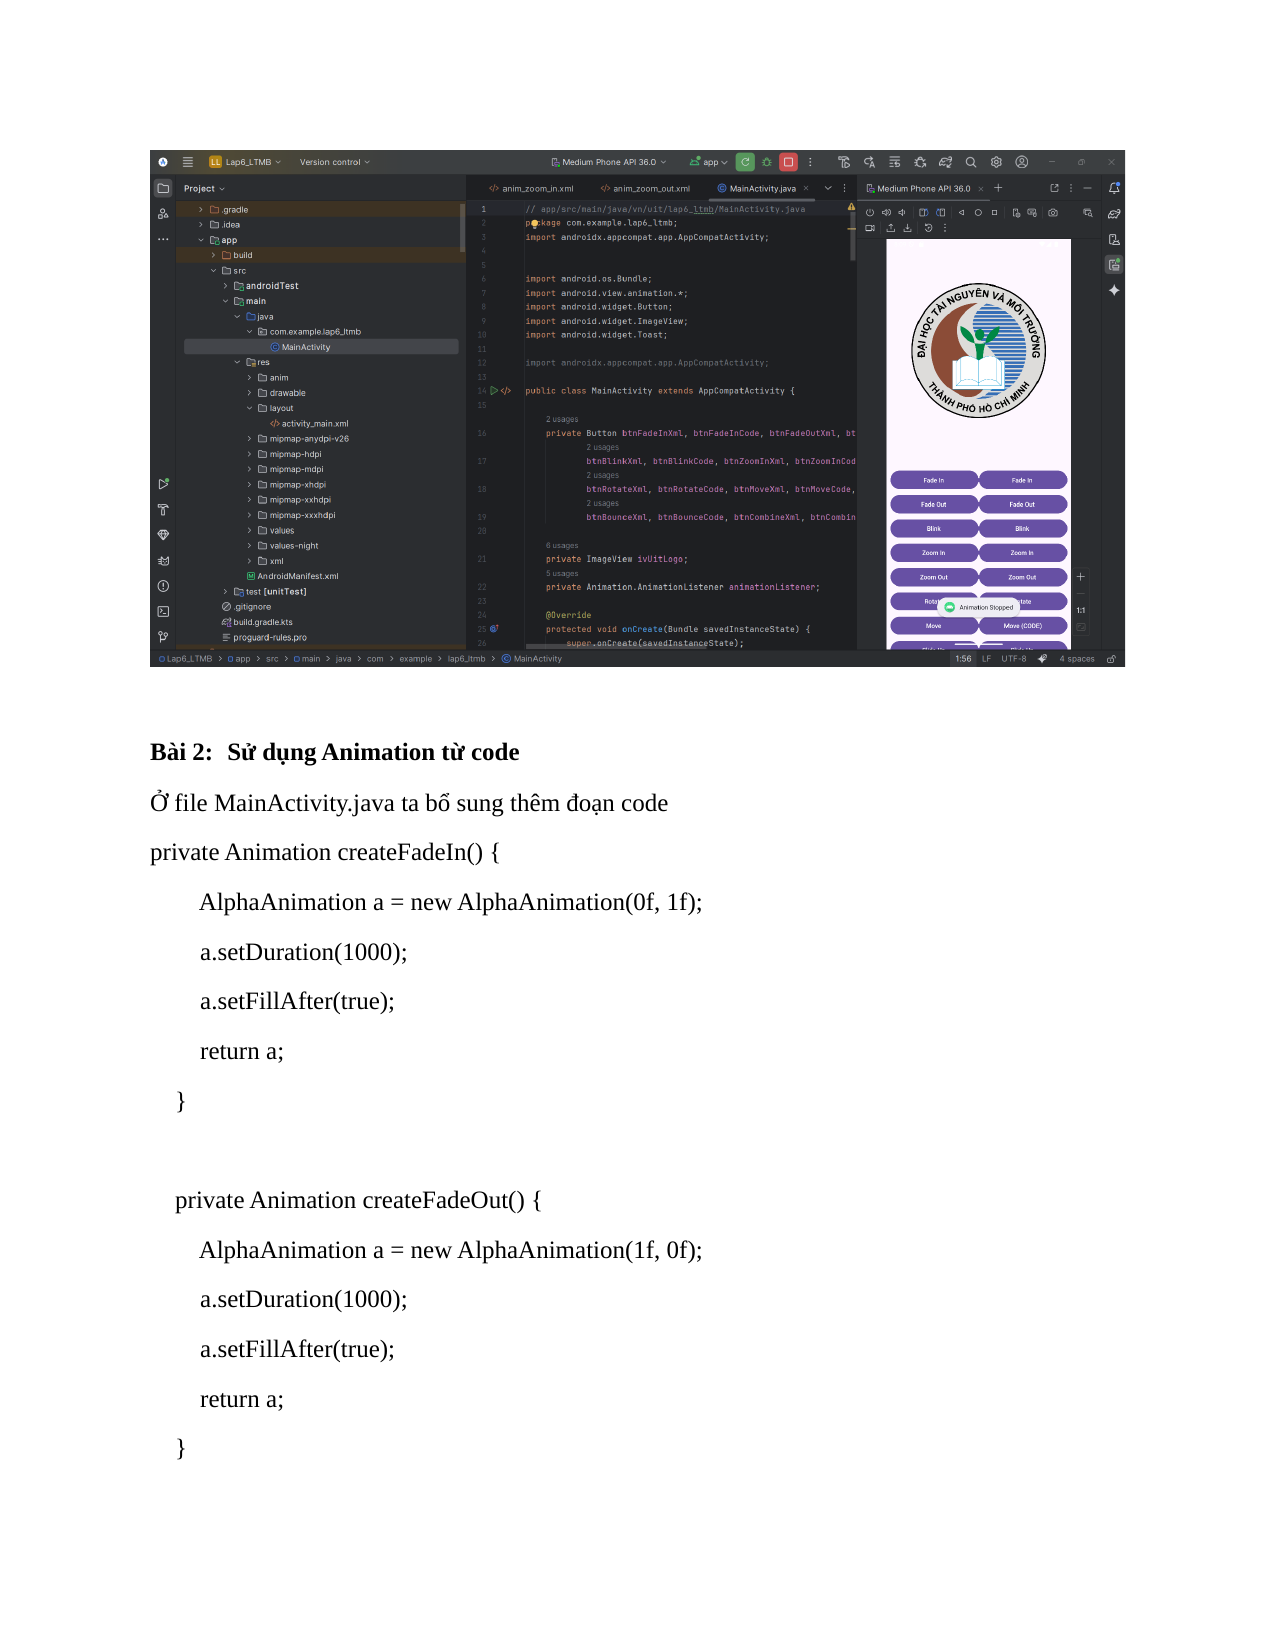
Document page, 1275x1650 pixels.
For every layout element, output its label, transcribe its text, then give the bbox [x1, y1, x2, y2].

text private Animation createFadeIn() { [150, 837, 1125, 866]
text a.setDuration(1000); [150, 1284, 1125, 1313]
text } [150, 1433, 1125, 1462]
text a.setDuration(1000); [150, 937, 1125, 965]
text return a; [150, 1036, 1125, 1065]
text a.setFillAfter(true); [150, 986, 1125, 1015]
picture [150, 150, 1125, 667]
text } [150, 1086, 1125, 1114]
text AlphaAnimation a = new AlphaAnimation(0f, 1f); [150, 887, 1125, 916]
text Ở file MainActivity.java ta bổ sung thêm đoạn code [150, 788, 1125, 816]
text Bài 2: Sử dụng Animation từ code [150, 737, 1125, 766]
text return a; [150, 1384, 1125, 1413]
text AlphaAnimation a = new AlphaAnimation(1f, 0f); [150, 1235, 1125, 1263]
text a.setFillAfter(true); [150, 1334, 1125, 1363]
text private Animation createFadeOut() { [150, 1185, 1125, 1214]
